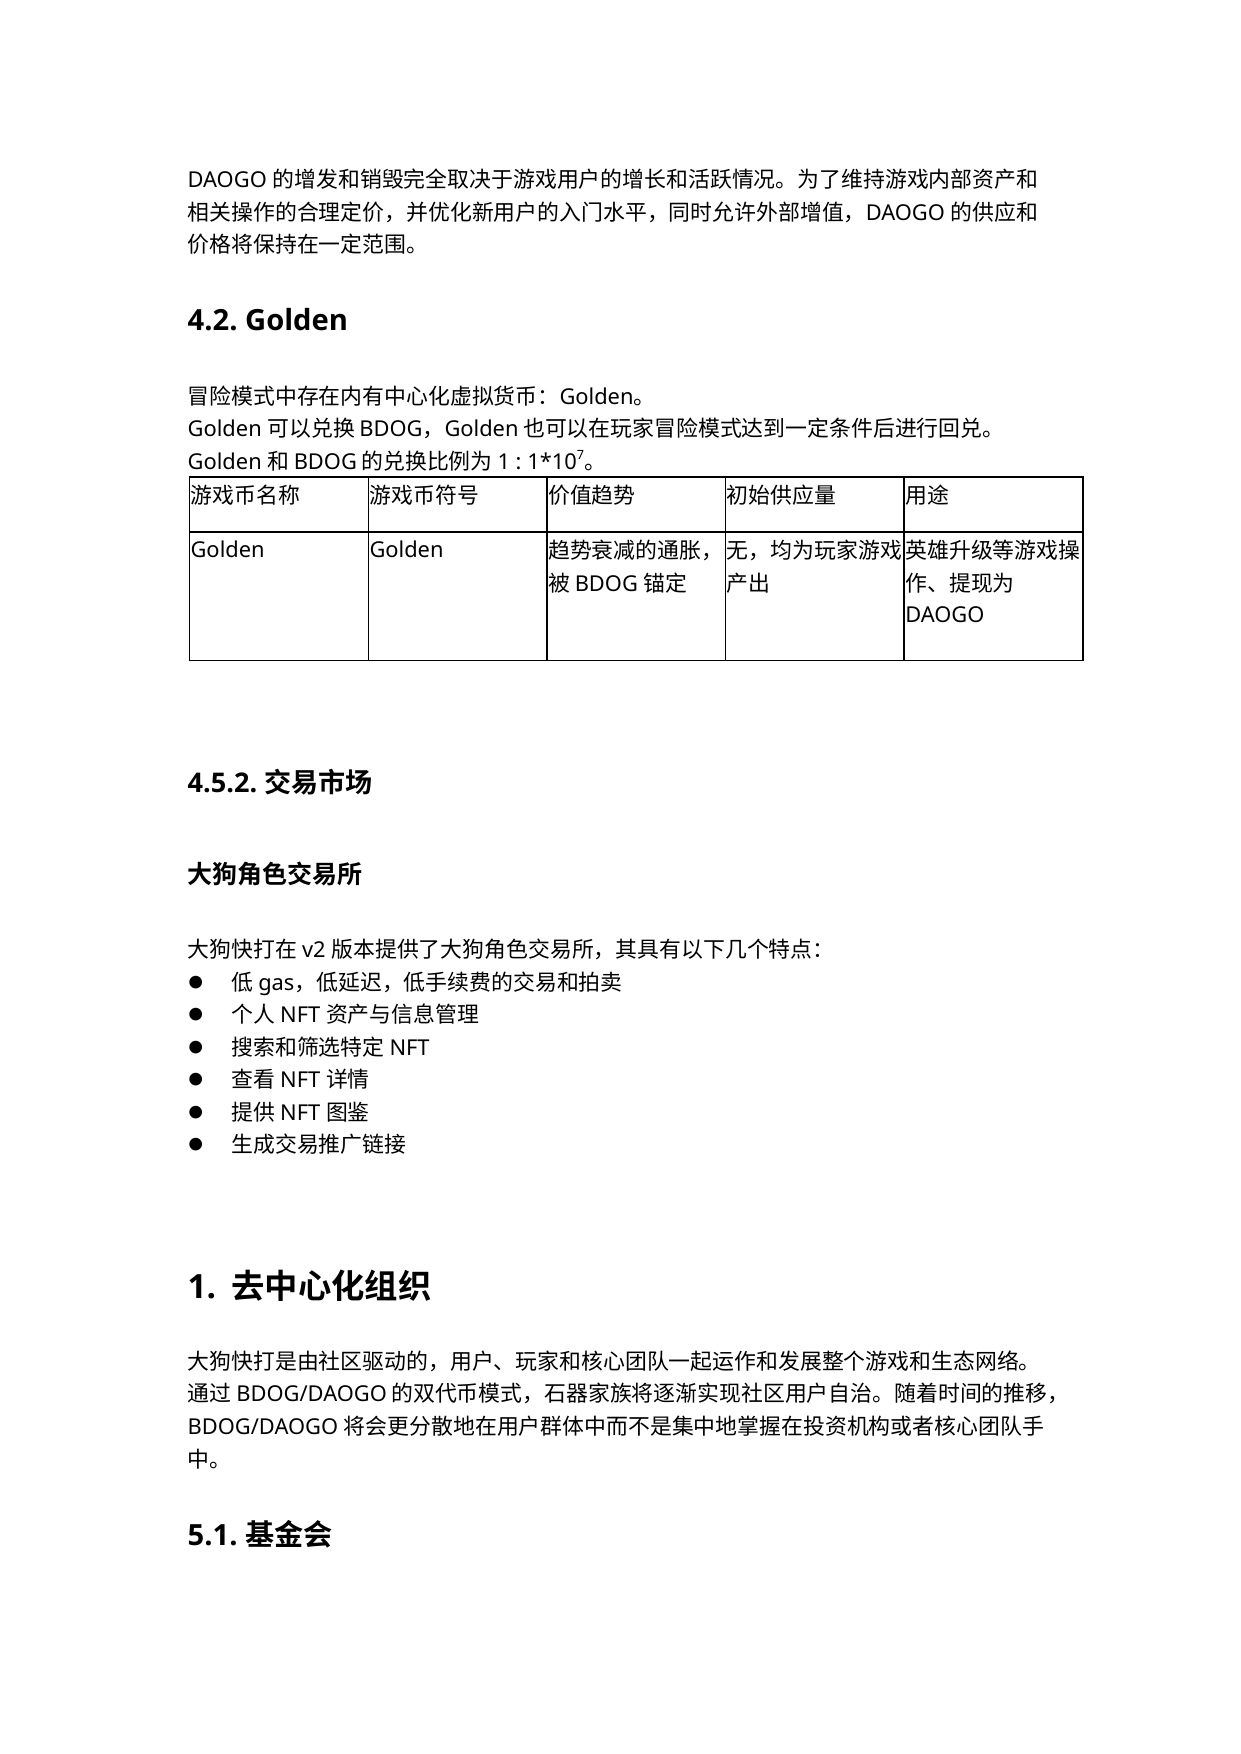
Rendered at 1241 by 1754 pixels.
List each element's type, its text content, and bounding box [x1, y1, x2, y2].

list 查看 NFT 详情 [187, 1062, 1053, 1094]
table_header 游戏币符号 [369, 478, 546, 531]
text 冒险模式中存在内有中心化虚拟货币：Golden。 [187, 379, 1053, 411]
table_cell Golden [369, 533, 546, 659]
text 4.5.2. 交易市场 [187, 748, 1053, 813]
text 5.1. 基金会 [187, 1501, 1053, 1566]
text 大狗快打在 v2 版本提供了大狗角色交易所，其具有以下几个特点： [187, 932, 1053, 964]
list 去中心化组织 [187, 1252, 1053, 1317]
table_cell 英雄升级等游戏操作、提现为 DAOGO [905, 533, 1082, 659]
table_header 初始供应量 [726, 478, 903, 531]
table_cell 趋势衰减的通胀，被 BDOG 锚定 [548, 533, 725, 659]
list 搜索和筛选特定 NFT [187, 1029, 1053, 1062]
text 大狗快打是由社区驱动的，用户、玩家和核心团队一起运作和发展整个游戏和生态网络。通过 BDOG/DAOGO的双代币模式，石器家族将逐渐实现社区用户自治。随着时间的推移，BDOG/DAOGO 将会更分散地在用户群体中而不是集中地掌握在投资机构或者核心团队手中。 [187, 1344, 1053, 1474]
text 4.2. Golden [187, 287, 1053, 352]
list 生成交易推广链接 [187, 1127, 1053, 1159]
text Golden 和BDOG的兑换比例为 1 : 1*107。 [187, 444, 1053, 476]
table_cell 无，均为玩家游戏产出 [726, 533, 903, 659]
list 提供 NFT 图鉴 [187, 1094, 1053, 1127]
list 低 gas，低延迟，低手续费的交易和拍卖 [187, 964, 1053, 997]
table_header 用途 [905, 478, 1082, 531]
text Golden 可以兑换BDOG，Golden也可以在玩家冒险模式达到一定条件后进行回兑。 [187, 411, 1053, 444]
text DAOGO 的增发和销毁完全取决于游戏用户的增长和活跃情况。为了维持游戏内部资产和相关操作的合理定价，并优化新用户的入门水平，同时允许外部增值，DAOGO 的供应和价格将保持在一定范围。 [187, 162, 1053, 259]
table_header 价值趋势 [548, 478, 725, 531]
text 大狗角色交易所 [187, 840, 1053, 905]
table_header 游戏币名称 [190, 478, 368, 531]
table_cell Golden [190, 533, 368, 659]
list 个人 NFT 资产与信息管理 [187, 997, 1053, 1029]
